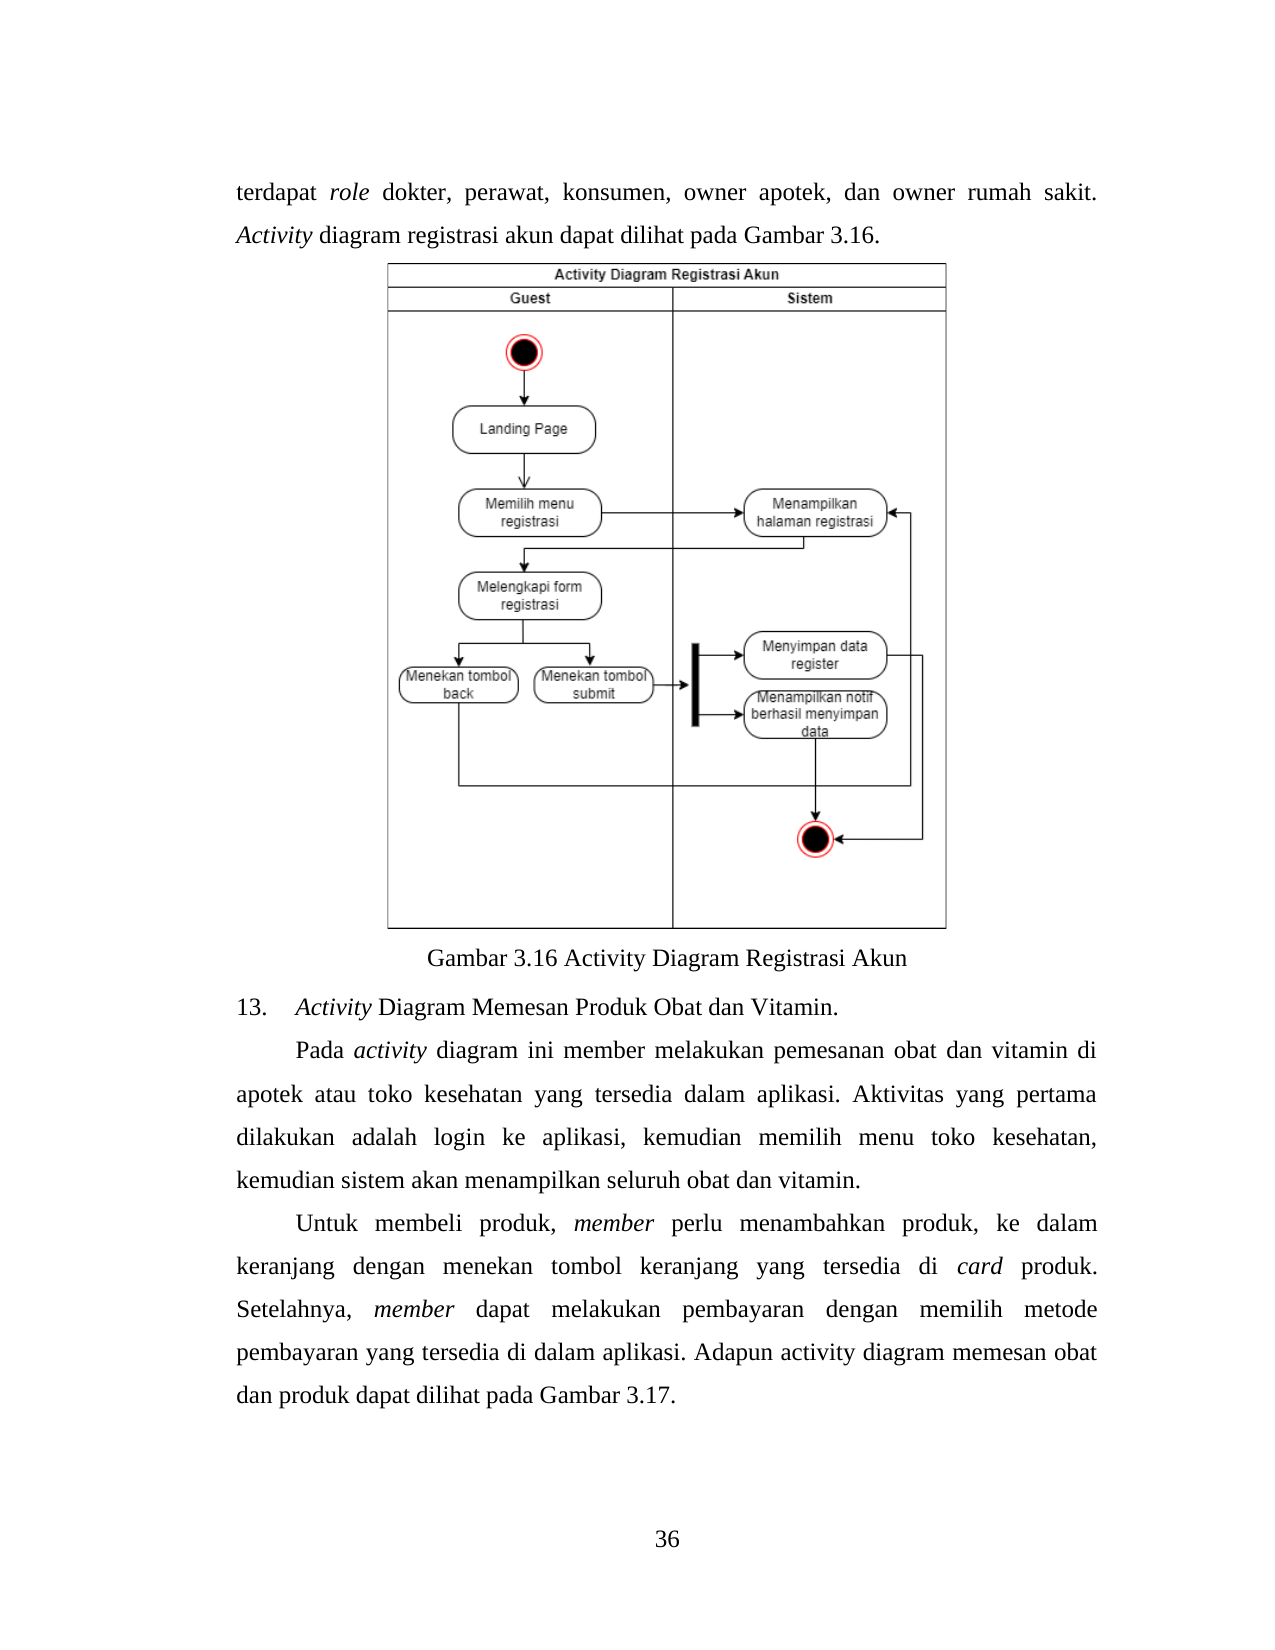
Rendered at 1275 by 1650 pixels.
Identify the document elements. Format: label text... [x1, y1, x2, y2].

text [236, 177, 1098, 249]
text Pada activity diagram ini member melakukan pemesanan obat dan vitamin di apotek atau toko kesehatan yang tersedia dalam aplikasi. Aktivitas yang pertama dilakukan adalah login ke aplikasi, kemudian memilih menu toko kesehatan, kemudian sistem akan menampilkan seluruh obat dan vitamin. [236, 1036, 1098, 1194]
text Gambar 3.16 Activity Diagram Registrasi Akun [236, 943, 1098, 972]
text Untuk membeli produk, member perlu menambahkan produk, ke dalam keranjang dengan menekan tombol keranjang yang tersedia di card produk. Setelahnya, member dapat melakukan pembayaran dengan memilih metode pembayaran yang tersedia di dalam aplikasi. Adapun activity diagram memesan obat dan produk dapat dilihat pada Gambar 3.17. [236, 1208, 1098, 1409]
picture [387, 263, 947, 929]
list Activity Diagram Memesan Produk Obat dan Vitamin. [236, 992, 1098, 1021]
